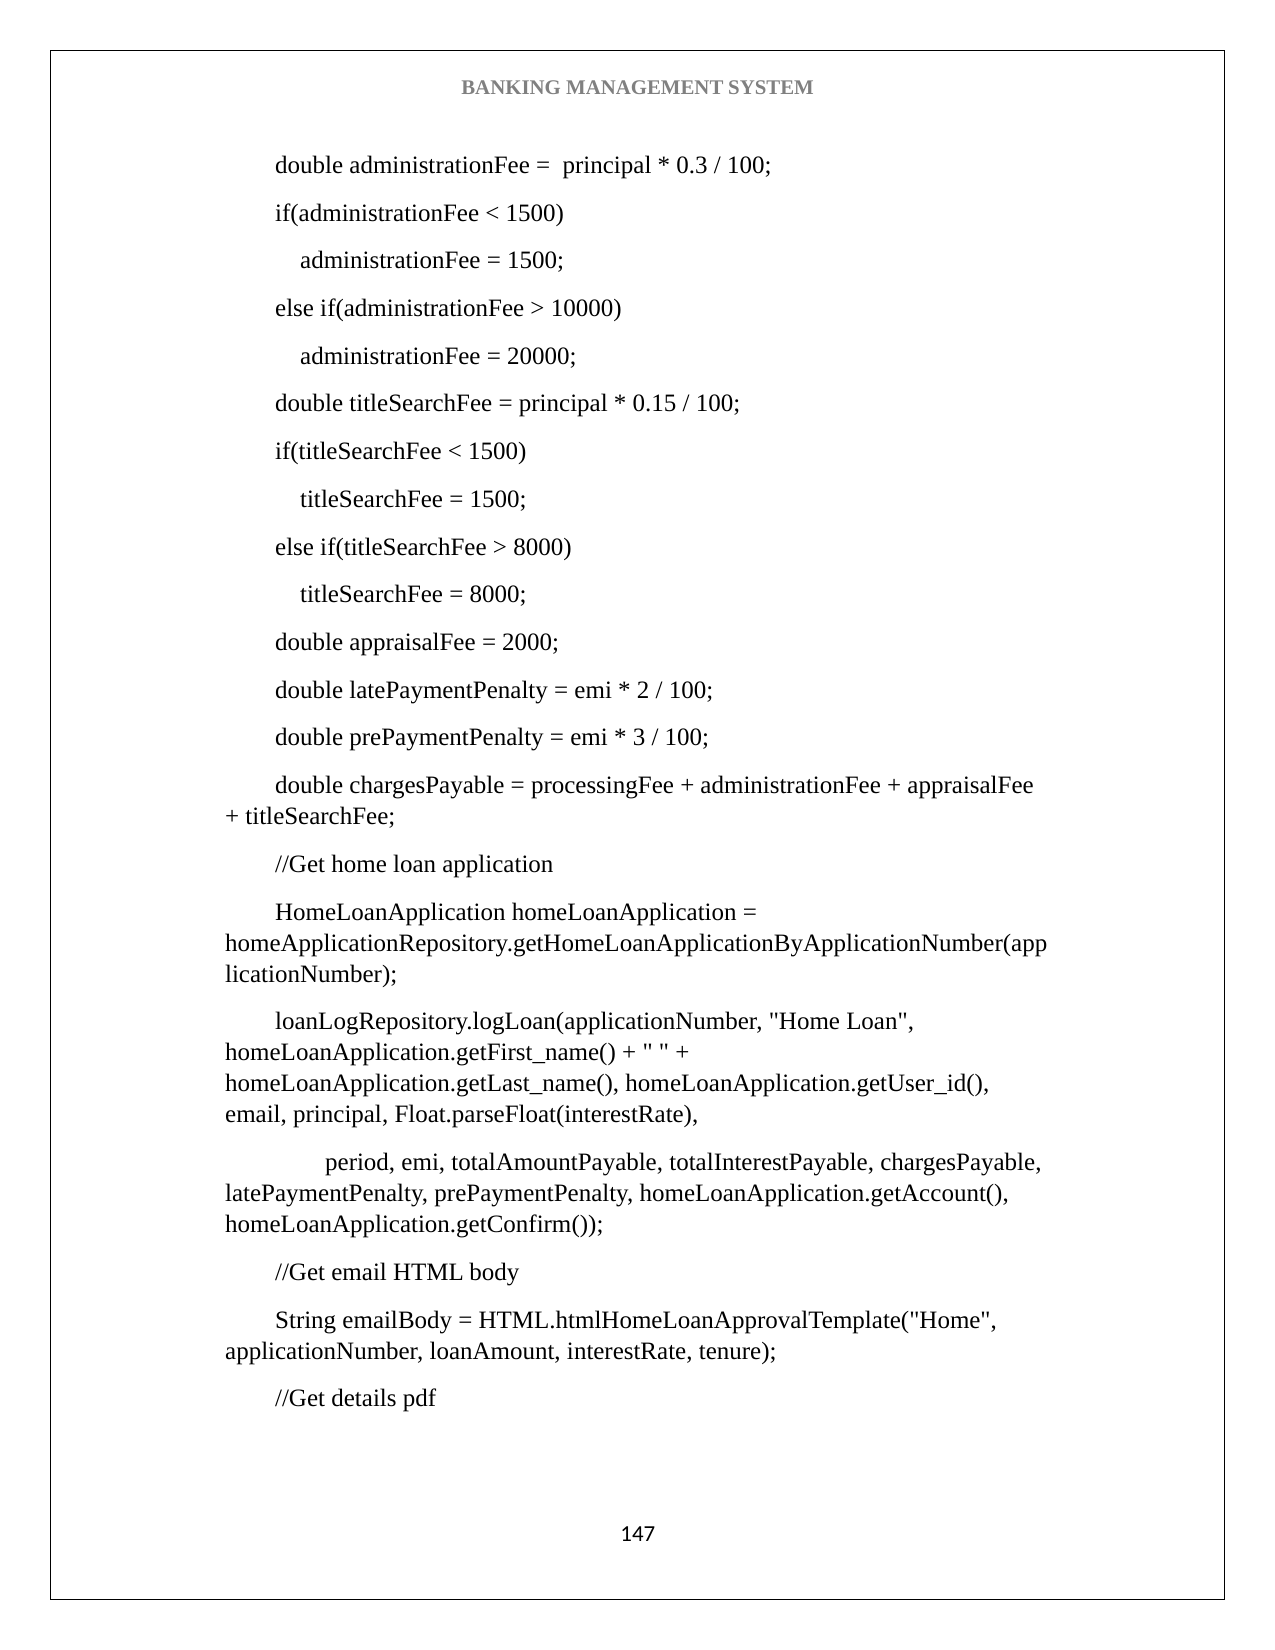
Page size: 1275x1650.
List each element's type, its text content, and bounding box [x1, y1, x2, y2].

text HomeLoanApplication homeLoanApplication = homeApplicationRepository.getHomeLoanApplicationByApplicationNumber(applicationNumber); [225, 897, 1050, 987]
text if(administrationFee < 1500) [225, 198, 1050, 226]
text titleSearchFee = 8000; [225, 579, 1050, 608]
text double appraisalFee = 2000; [225, 627, 1050, 656]
text administrationFee = 20000; [225, 341, 1050, 369]
text double latePaymentPenalty = emi * 2 / 100; [225, 675, 1050, 703]
text titleSearchFee = 1500; [225, 484, 1050, 513]
text period, emi, totalAmountPayable, totalInterestPayable, chargesPayable, latePaymentPenalty, prePaymentPenalty, homeLoanApplication.getAccount(), homeLoanApplication.getConfirm()); [225, 1147, 1050, 1238]
text //Get email HTML body [225, 1257, 1050, 1286]
text double titleSearchFee = principal * 0.15 / 100; [225, 388, 1050, 417]
text double chargesPayable = processingFee + administrationFee + appraisalFee + titleSearchFee; [225, 770, 1050, 830]
text administrationFee = 1500; [225, 245, 1050, 274]
text String emailBody = HTML.htmlHomeLoanApprovalTemplate("Home", applicationNumber, loanAmount, interestRate, tenure); [225, 1305, 1050, 1364]
text if(titleSearchFee < 1500) [225, 436, 1050, 465]
text else if(administrationFee > 10000) [225, 293, 1050, 322]
text //Get details pdf [225, 1383, 1050, 1412]
text //Get home loan application [225, 849, 1050, 878]
text loanLogRepository.logLoan(applicationNumber, "Home Loan", homeLoanApplication.getFirst_name() + " " + homeLoanApplication.getLast_name(), homeLoanApplication.getUser_id(), email, principal, Float.parseFloat(interestRate), [225, 1006, 1050, 1128]
text double administrationFee = principal * 0.3 / 100; [225, 150, 1050, 179]
text double prePaymentPenalty = emi * 3 / 100; [225, 722, 1050, 751]
text else if(titleSearchFee > 8000) [225, 532, 1050, 560]
